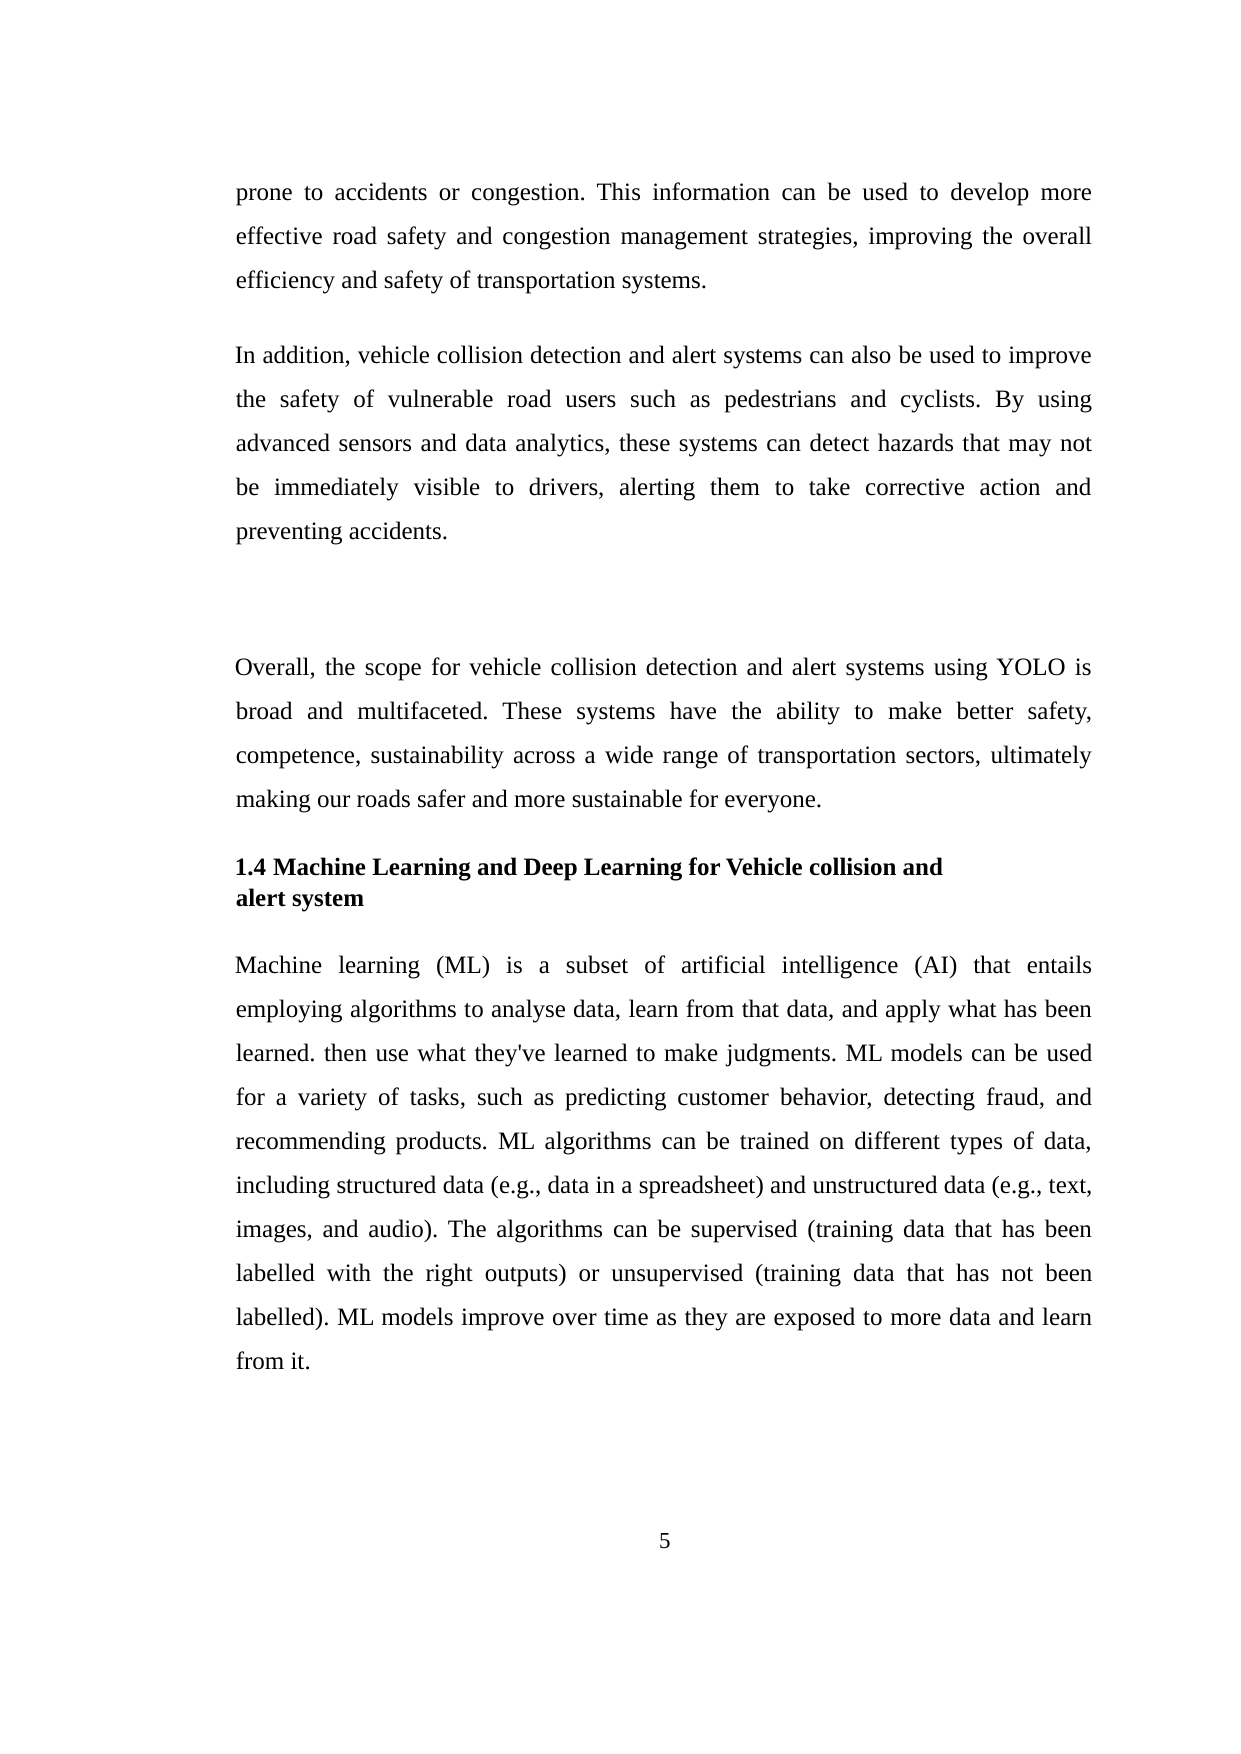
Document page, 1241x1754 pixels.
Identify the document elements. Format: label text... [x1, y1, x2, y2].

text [234, 177, 1093, 294]
text Machine learning (ML) is a subset of artificial intelligence (AI) that entails employing algorithms to analyse data, learn from that data, and apply what has been learned. then use what they've learned to make judgments. ML models can be used for a variety of tasks, such as predicting customer behavior, detecting fraud, and recommending products. ML algorithms can be trained on different types of data, including structured data (e.g., data in a spreadsheet) and unstructured data (e.g., text, images, and audio). The algorithms can be supervised (training data that has been labelled with the right outputs) or unsupervised (training data that has not been labelled). ML models improve over time as they are exposed to more data and learn from it. [234, 951, 1093, 1375]
text In addition, vehicle collision detection and alert systems can also be used to improve the safety of vulnerable road users such as pedestrians and cyclists. By using advanced sensors and data analytics, these systems can detect hazards that may not be immediately visible to drivers, alerting them to take corrective action and preventing accidents. [234, 340, 1093, 545]
text Overall, the scope for vehicle collision detection and alert systems using YOLO is broad and multifaceted. These systems have the ability to make better safety, competence, sustainability across a wide range of transportation sectors, ultimately making our roads safer and more sustainable for everyone. [234, 652, 1093, 812]
subtitle 1.4 Machine Learning and Deep Learning for Vehicle collision and alert system [234, 852, 992, 912]
